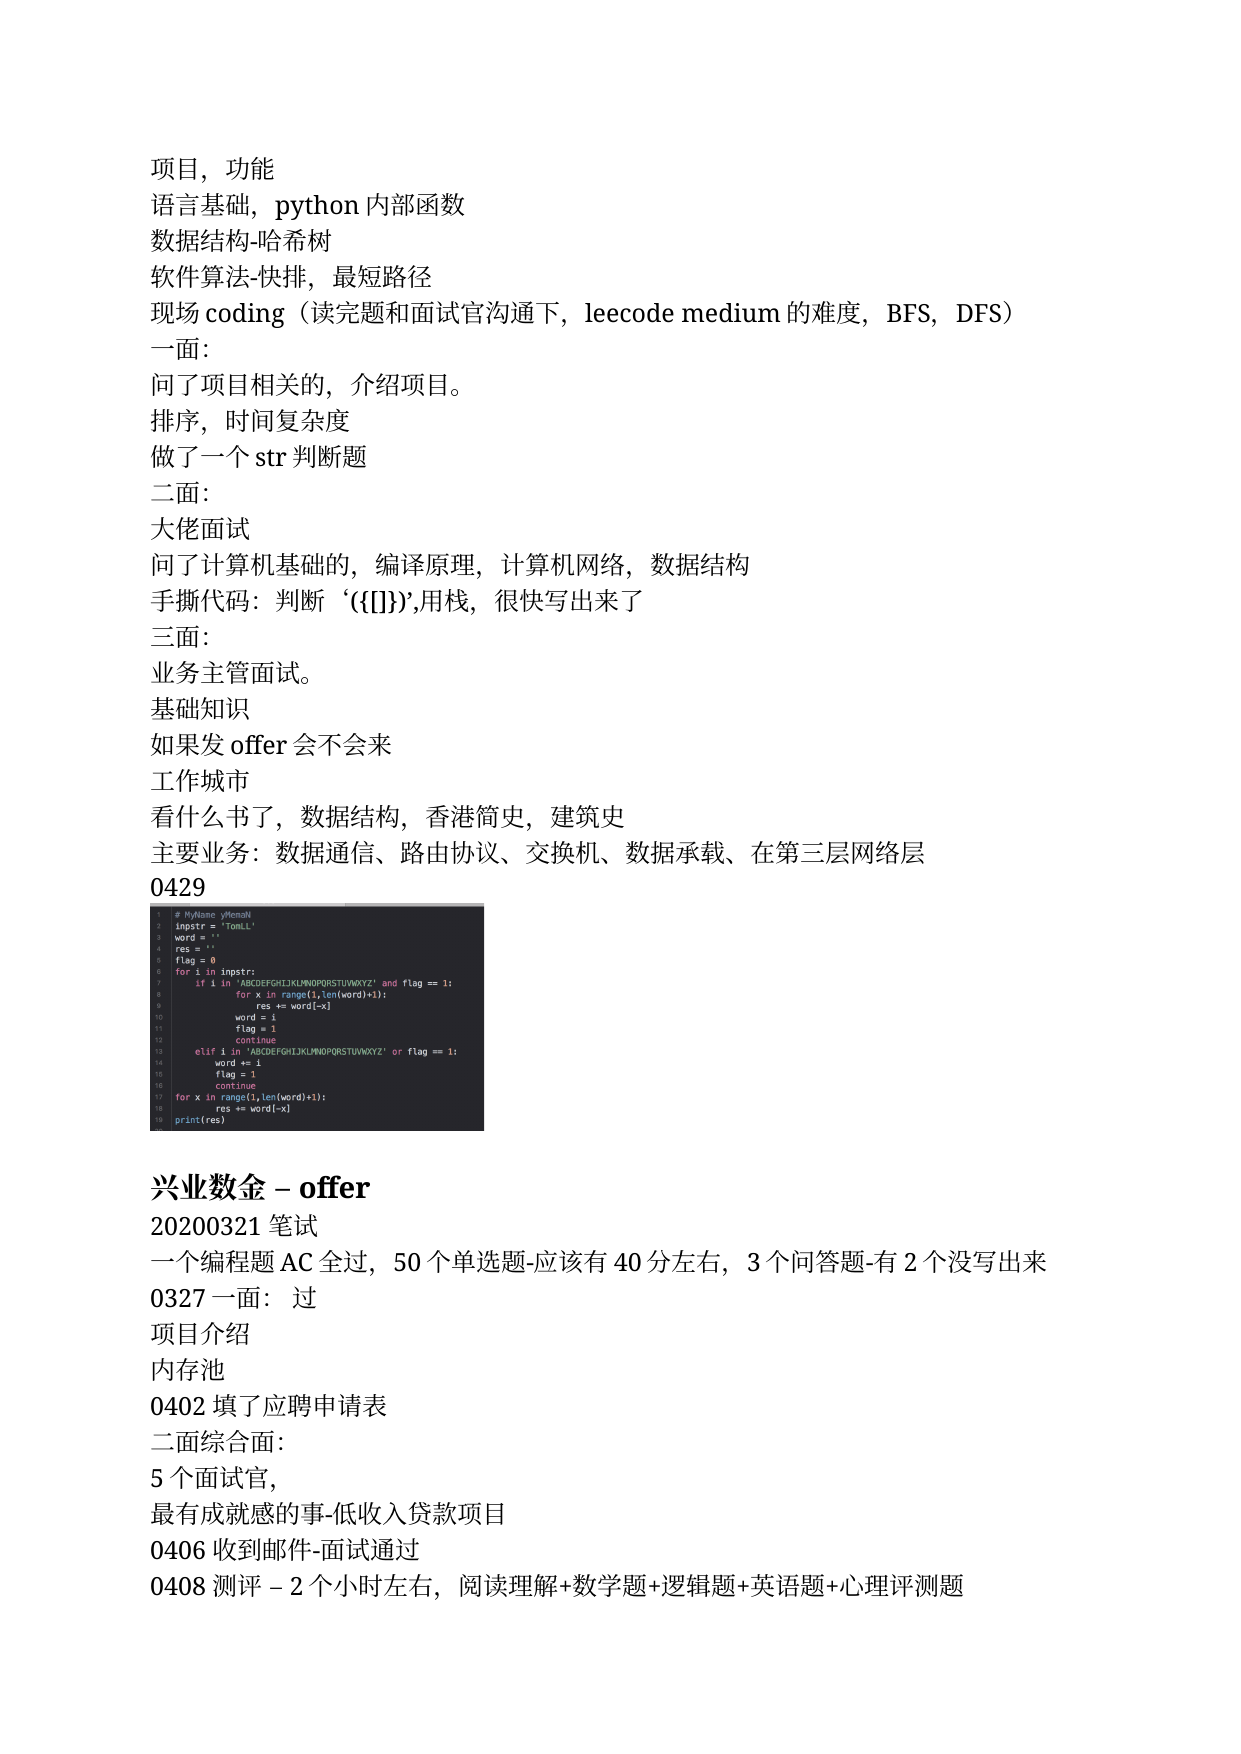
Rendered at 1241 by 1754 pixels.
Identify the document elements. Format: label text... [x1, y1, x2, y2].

text 兴业数金 – offer [150, 1165, 1090, 1207]
text 20200321 笔试 [150, 1207, 1090, 1243]
text 5个面试官， [150, 1459, 1090, 1495]
text 一个编程题AC全过，50个单选题-应该有40分左右，3个问答题-有2个没写出来 [150, 1243, 1090, 1279]
text 最有成就感的事-低收入贷款项目 [150, 1495, 1090, 1531]
text 业务主管面试。 [150, 654, 1090, 690]
text 现场coding（读完题和面试官沟通下，leecode medium的难度，BFS，DFS） [150, 294, 1090, 330]
text 如果发offer会不会来 [150, 726, 1090, 762]
text 0406 收到邮件-面试通过 [150, 1531, 1090, 1567]
text 问了项目相关的，介绍项目。 [150, 366, 1090, 402]
text 工作城市 [150, 762, 1090, 798]
text 内存池 [150, 1351, 1090, 1387]
text 语言基础，python内部函数 [150, 186, 1090, 222]
text 主要业务：数据通信、路由协议、交换机、数据承载、在第三层网络层 [150, 833, 1090, 869]
text 问了计算机基础的，编译原理，计算机网络，数据结构 [150, 546, 1090, 582]
text 二面： [150, 474, 1090, 510]
text 大佬面试 [150, 510, 1090, 546]
text 一面： [150, 330, 1090, 366]
text 手撕代码：判断‘({[]})’,用栈，很快写出来了 [150, 582, 1090, 618]
text 0408 测评 – 2个小时左右，阅读理解+数学题+逻辑题+英语题+心理评测题 [150, 1567, 1090, 1603]
text 项目，功能 [150, 150, 1090, 186]
text 基础知识 [150, 690, 1090, 726]
text 数据结构-哈希树 [150, 222, 1090, 258]
text 看什么书了，数据结构，香港简史，建筑史 [150, 798, 1090, 833]
text 三面： [150, 618, 1090, 654]
text 0429 [150, 869, 1090, 903]
text 0327一面： 过 [150, 1279, 1090, 1315]
text 二面综合面： [150, 1423, 1090, 1459]
text 软件算法-快排，最短路径 [150, 258, 1090, 294]
text 做了一个str判断题 [150, 438, 1090, 474]
picture [150, 903, 485, 1131]
text 0402 填了应聘申请表 [150, 1387, 1090, 1423]
text 项目介绍 [150, 1315, 1090, 1351]
text 排序，时间复杂度 [150, 402, 1090, 438]
